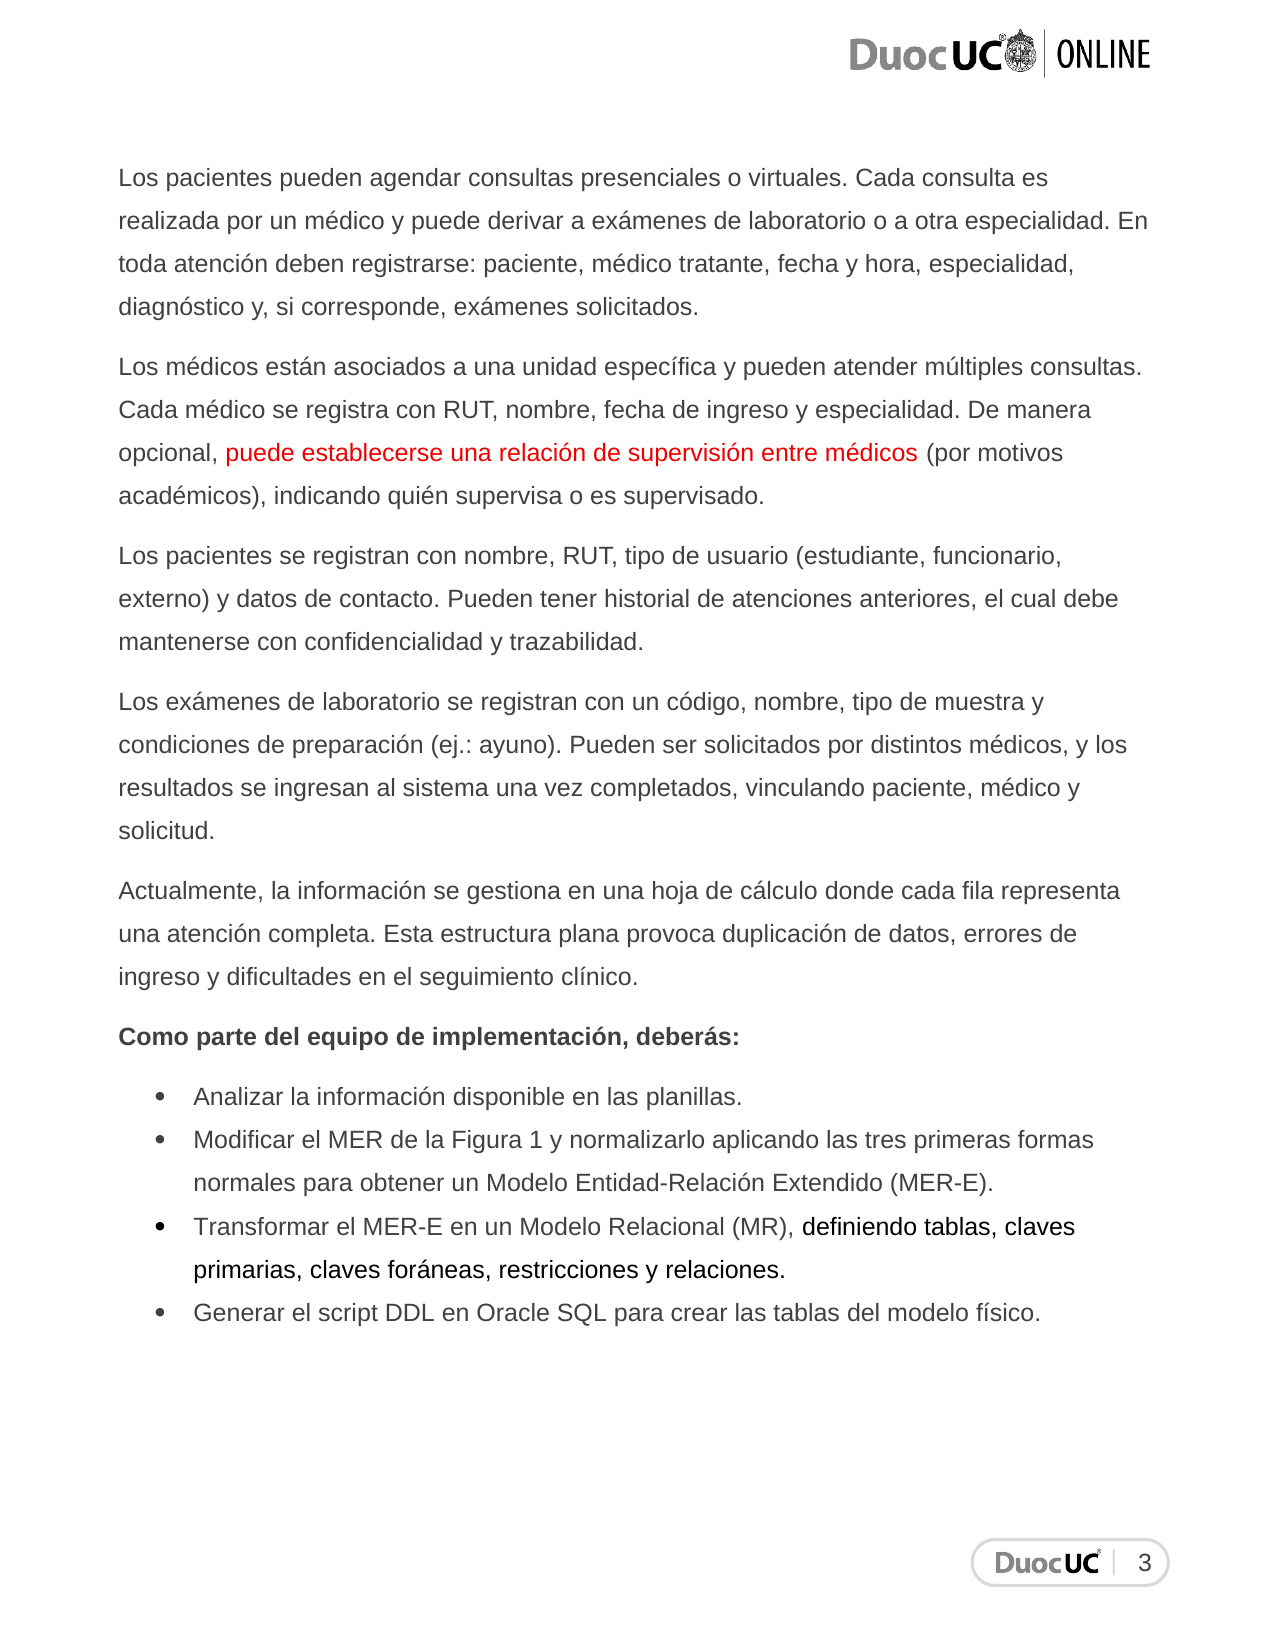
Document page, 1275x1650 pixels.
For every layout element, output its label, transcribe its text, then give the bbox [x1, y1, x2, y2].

list Analizar la información disponible en las planillas. [156, 1082, 1152, 1111]
picture [982, 1542, 1115, 1583]
text Actualmente, la información se gestiona en una hoja de cálculo donde cada fila representa una atención completa. Esta estructura plana provoca duplicación de datos, errores de ingreso y dificultades en el seguimiento clínico. [118, 876, 1152, 991]
text Los pacientes se registran con nombre, RUT, tipo de usuario (estudiante, funcionario, externo) y datos de contacto. Pueden tener historial de atenciones anteriores, el cual debe mantenerse con confidencialidad y trazabilidad. [118, 541, 1152, 656]
list Transformar el MER-E en un Modelo Relacional (MR), definiendo tablas, claves primarias, claves foráneas, restricciones y relaciones. [156, 1211, 1152, 1283]
text Los médicos están asociados a una unidad específica y pueden atender múltiples consultas. Cada médico se registra con RUT, nombre, fecha de ingreso y especialidad. De manera opcional, puede establecerse una relación de supervisión entre médicos (por motivos académicos), indicando quién supervisa o es supervisado. [118, 352, 1152, 510]
text Los exámenes de laboratorio se registran con un código, nombre, tipo de muestra y condiciones de preparación (ej.: ayuno). Pueden ser solicitados por distintos médicos, y los resultados se ingresan al sistema una vez completados, vinculando paciente, médico y solicitud. [118, 687, 1152, 845]
picture [830, 3, 1170, 96]
list Generar el script DDL en Oracle SQL para crear las tablas del modelo físico. [156, 1298, 1152, 1327]
text Los pacientes pueden agendar consultas presenciales o virtuales. Cada consulta es realizada por un médico y puede derivar a exámenes de laboratorio o a otra especialidad. En toda atención deben registrarse: paciente, médico tratante, fecha y hora, especialidad, diagnóstico y, si corresponde, exámenes solicitados. [118, 162, 1152, 321]
text Como parte del equipo de implementación, deberás: [118, 1022, 1152, 1051]
list Modificar el MER de la Figura 1 y normalizarlo aplicando las tres primeras formas normales para obtener un Modelo Entidad-Relación Extendido (MER-E). [156, 1125, 1152, 1197]
